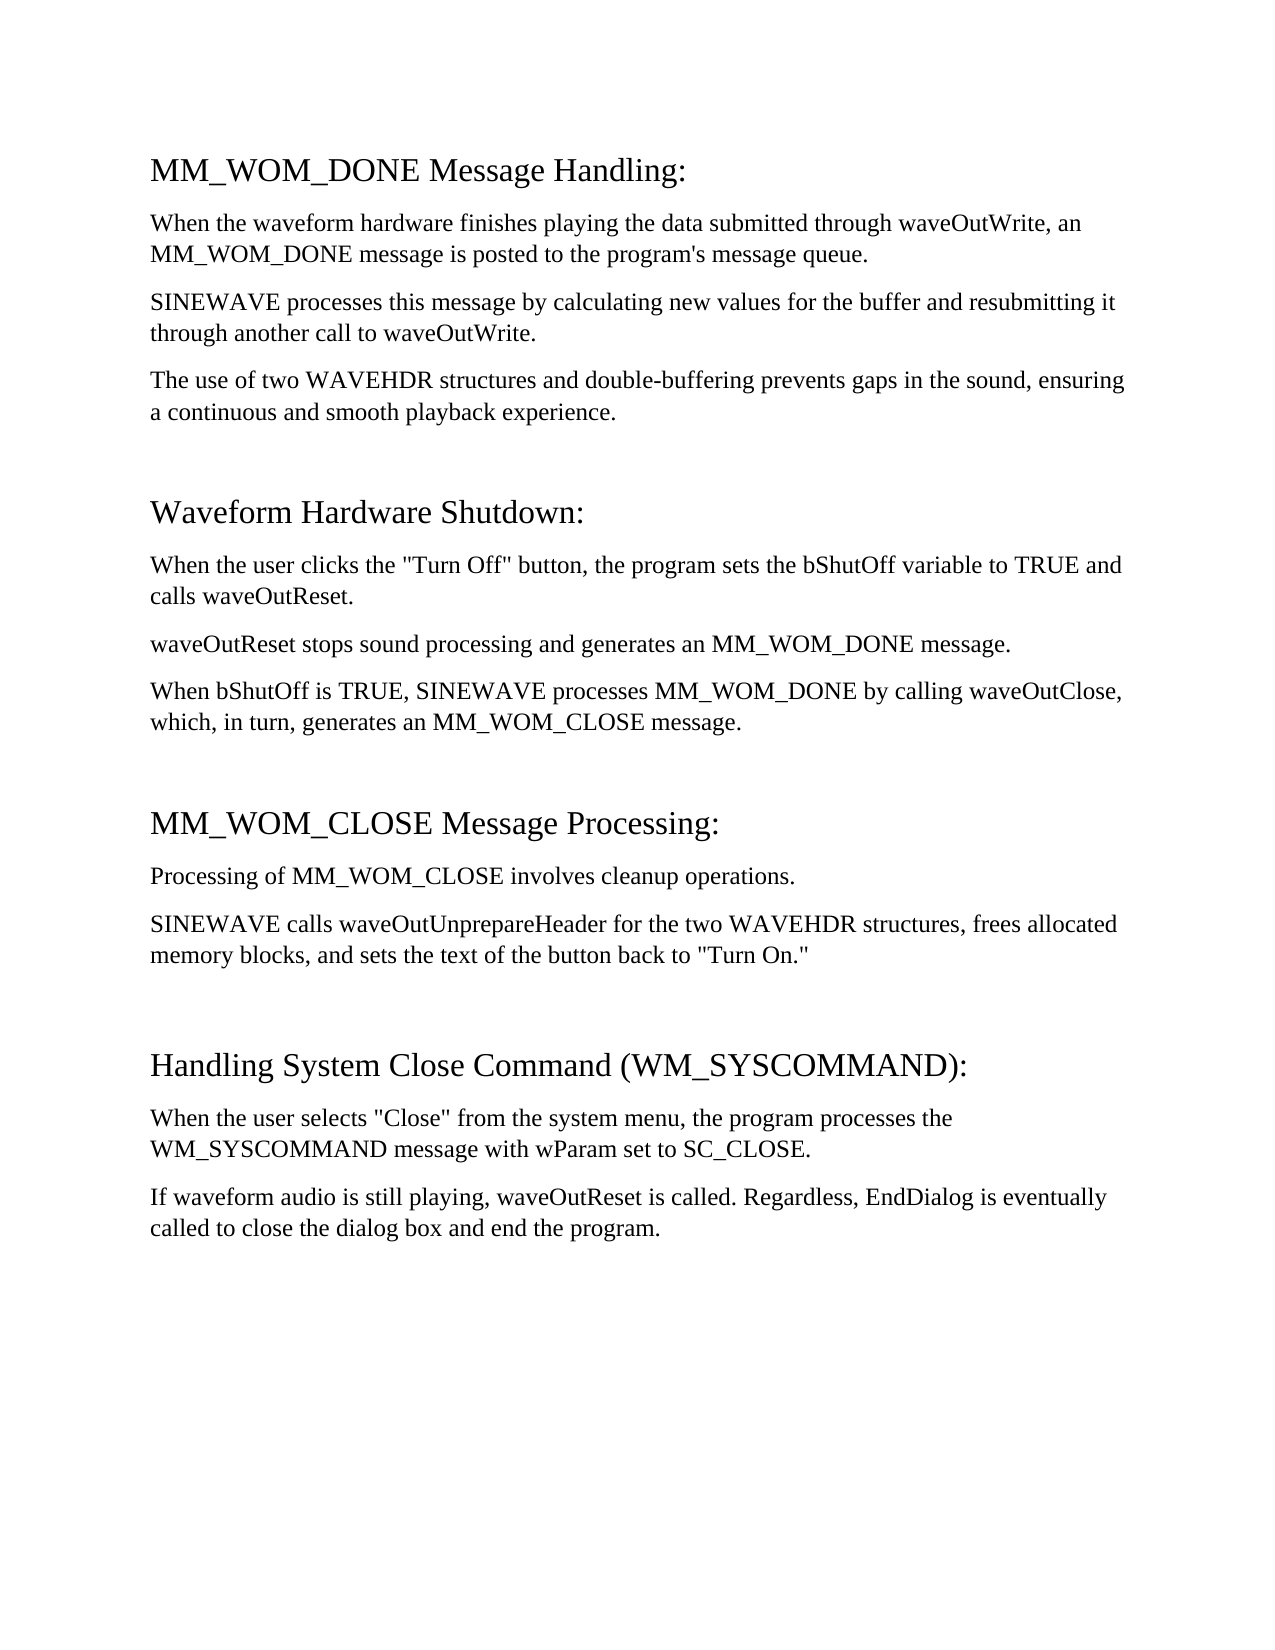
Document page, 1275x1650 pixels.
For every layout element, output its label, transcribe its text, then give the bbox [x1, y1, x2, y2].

text MM_WOM_CLOSE Message Processing: [150, 803, 1125, 841]
text When the user selects "Close" from the system menu, the program processes the WM_SYSCOMMAND message with wParam set to SC_CLOSE. [150, 1103, 1125, 1163]
text The use of two WAVEHDR structures and double-buffering prevents gaps in the sound, ensuring a continuous and smooth playback experience. [150, 366, 1125, 425]
text SINEWAVE processes this message by calculating new values for the buffer and resubmitting it through another call to waveOutWrite. [150, 287, 1125, 347]
text When the waveform hardware finishes playing the data submitted through waveOutWrite, an MM_WOM_DONE message is posted to the program's message queue. [150, 208, 1125, 268]
text If waveform audio is still playing, waveOutReset is called. Regardless, EndDialog is eventually called to close the dialog box and end the program. [150, 1182, 1125, 1242]
text Waveform Hardware Shutdown: [150, 492, 1125, 530]
text When the user clicks the "Turn Off" button, the program sets the bShutOff variable to TRUE and calls waveOutReset. [150, 550, 1125, 610]
text MM_WOM_DONE Message Handling: [150, 150, 1125, 188]
text When bShutOff is TRUE, SINEWAVE processes MM_WOM_DONE by calling waveOutClose, which, in turn, generates an MM_WOM_CLOSE message. [150, 676, 1125, 736]
text waveOutReset stops sound processing and generates an MM_WOM_DONE message. [150, 629, 1125, 657]
text SINEWAVE calls waveOutUnprepareHeader for the two WAVEHDR structures, frees allocated memory blocks, and sets the text of the button back to "Turn On." [150, 909, 1125, 968]
text Processing of MM_WOM_CLOSE involves cleanup operations. [150, 861, 1125, 890]
text Handling System Close Command (WM_SYSCOMMAND): [150, 1045, 1125, 1084]
